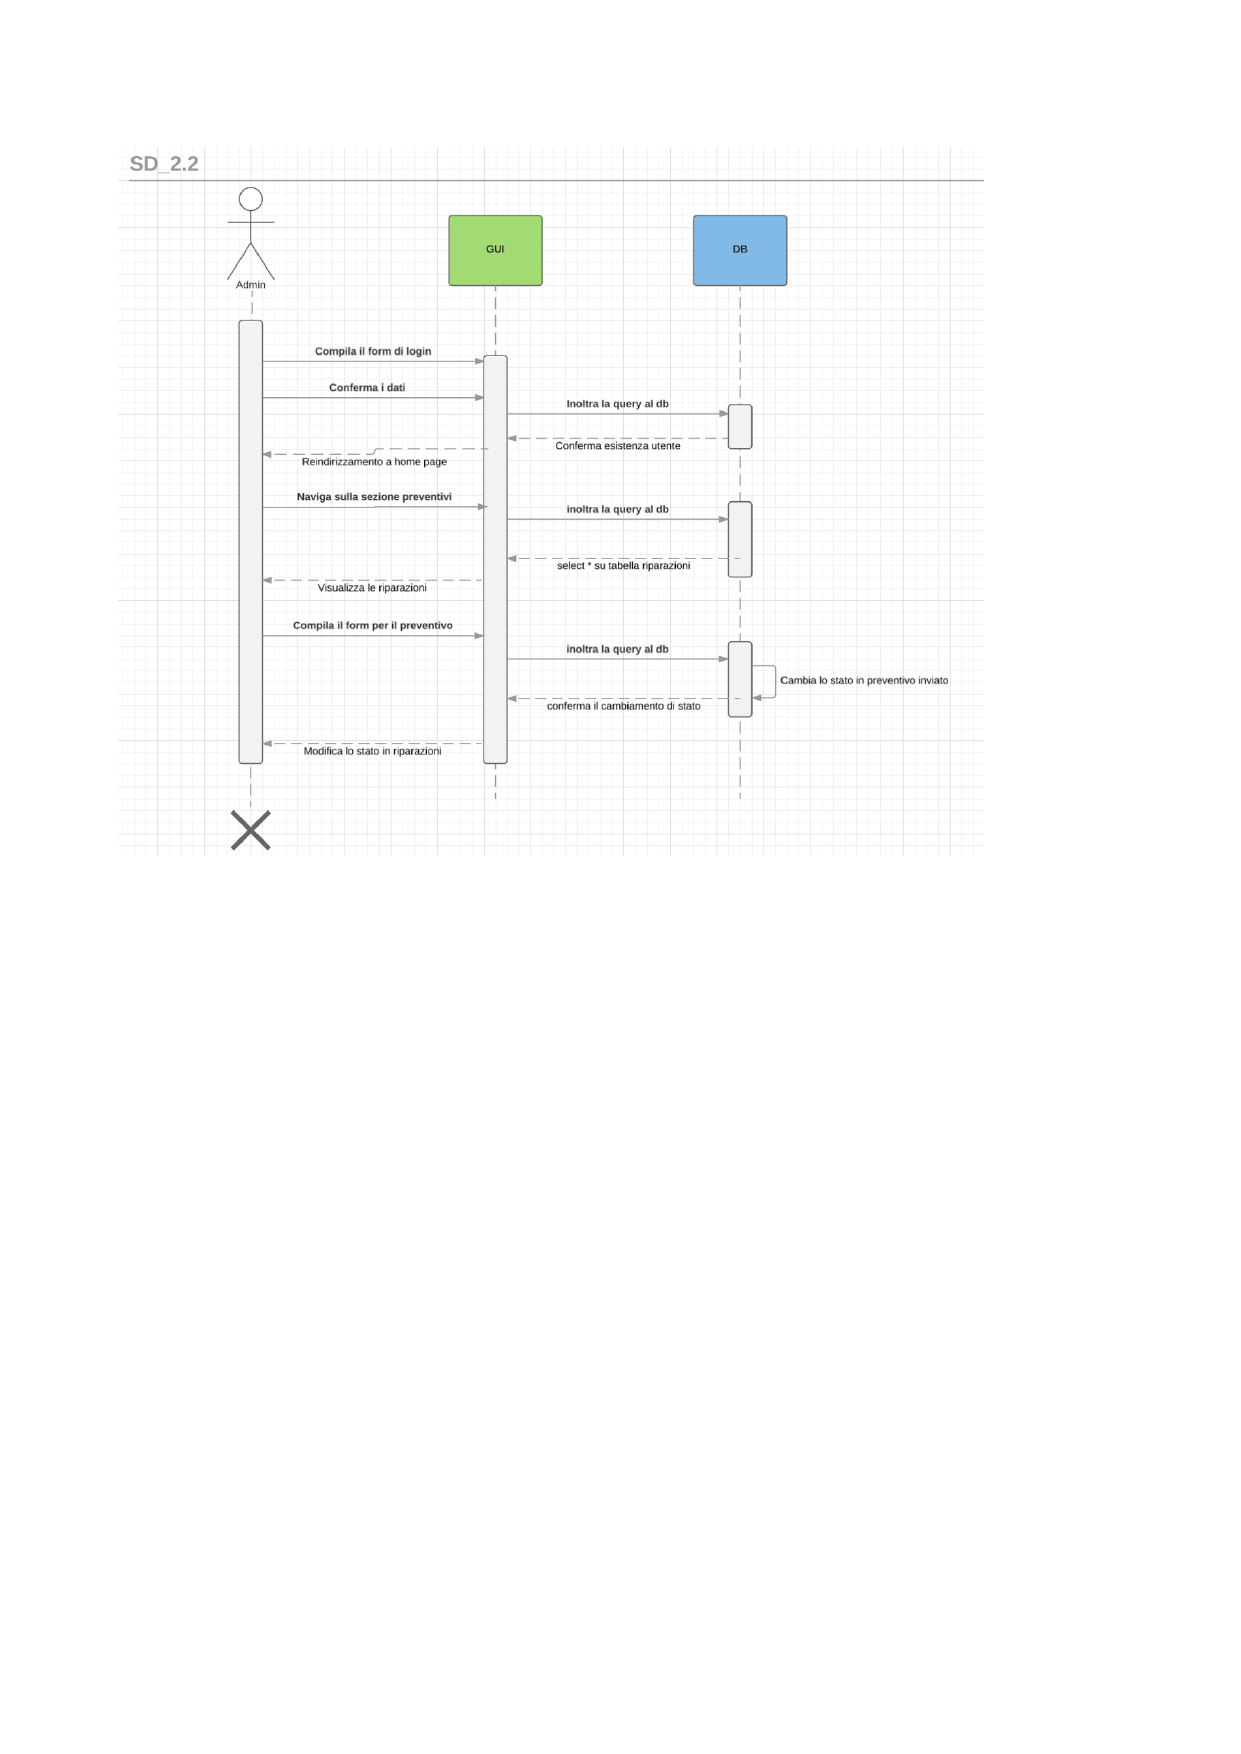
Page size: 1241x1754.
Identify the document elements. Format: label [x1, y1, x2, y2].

picture [118, 147, 984, 855]
